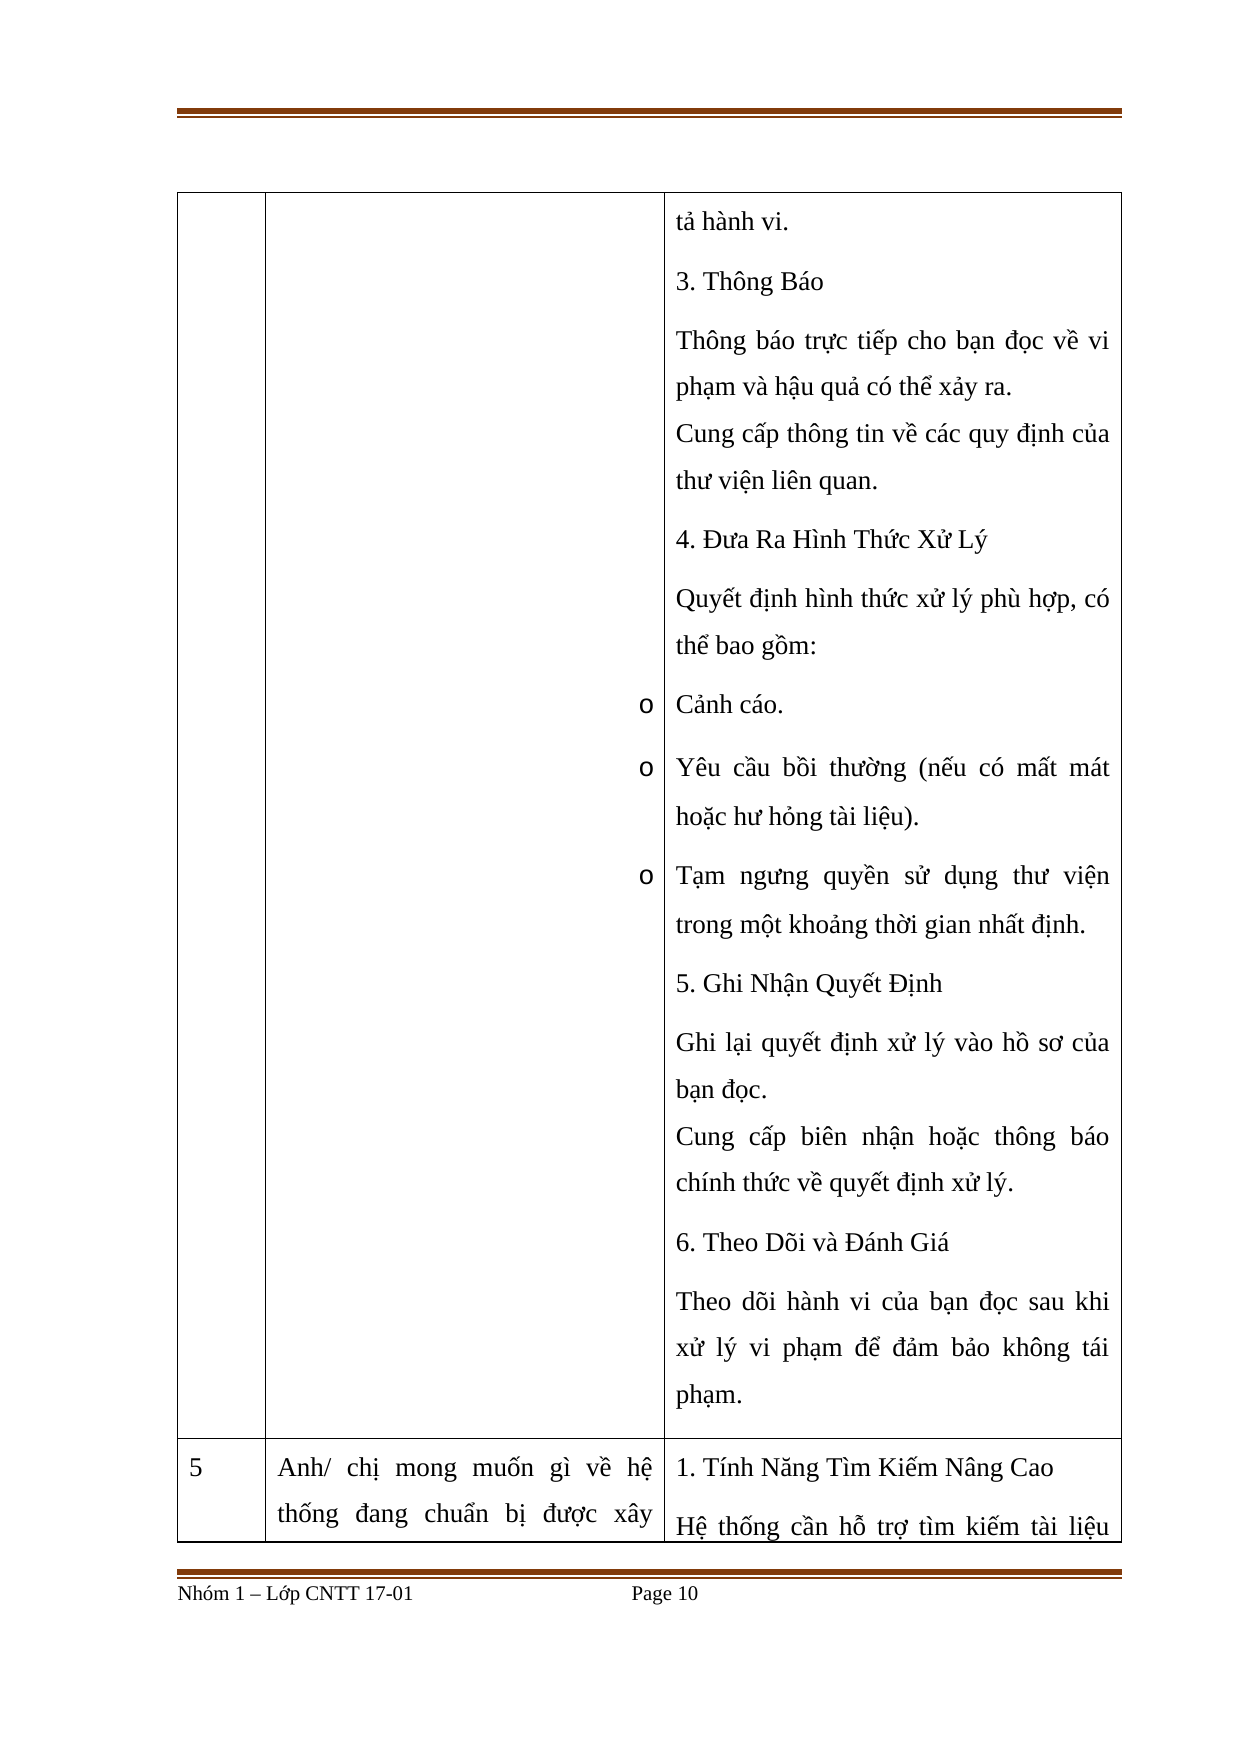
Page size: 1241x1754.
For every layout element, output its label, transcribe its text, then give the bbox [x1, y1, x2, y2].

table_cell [665, 193, 1121, 1437]
table_cell 4 [178, 193, 265, 1437]
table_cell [266, 193, 664, 1437]
table_cell 5 [178, 1439, 265, 1541]
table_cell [665, 1439, 1121, 1541]
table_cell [266, 1439, 664, 1541]
